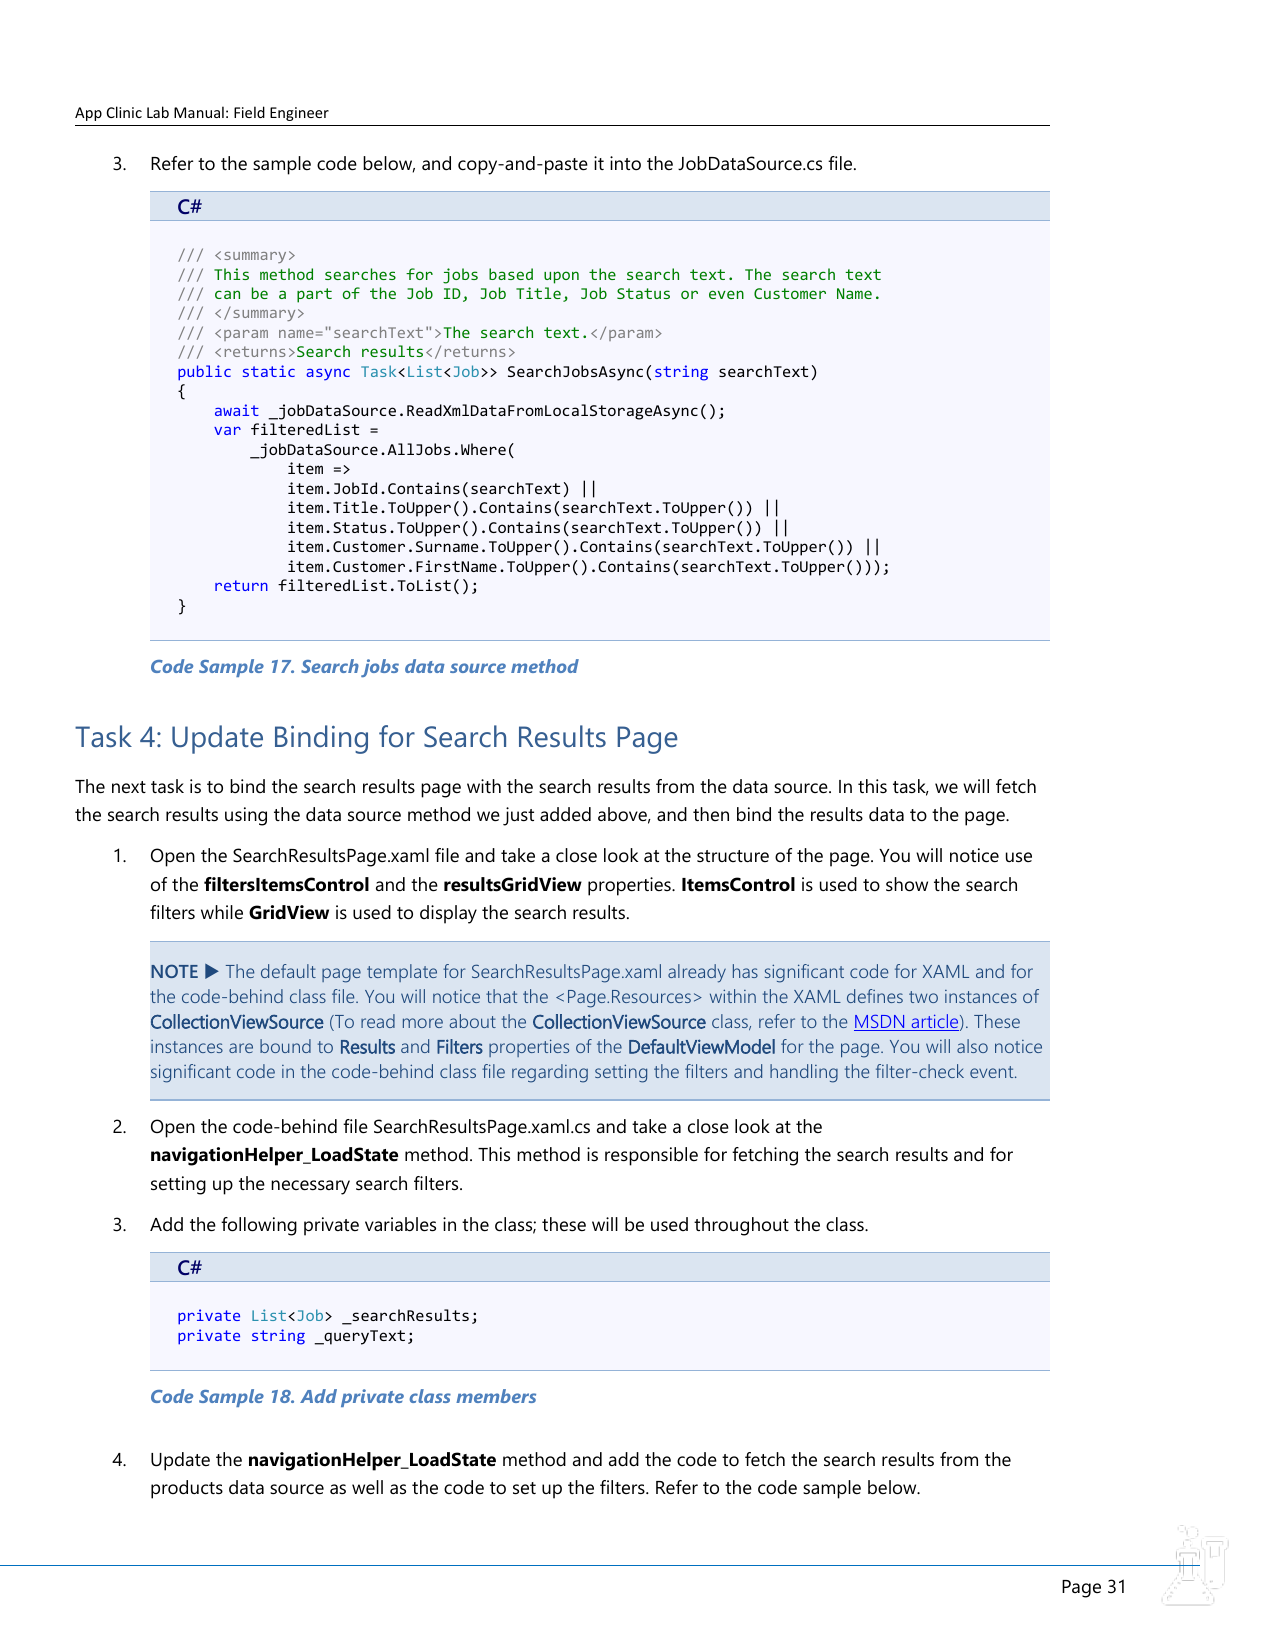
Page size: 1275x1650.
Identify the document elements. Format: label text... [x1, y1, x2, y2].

table_cell /// <summary> /// This method searches for jobs based upon the search text. The search text /// can be a part of the Job ID, Job Title, Job Status or even Customer Name. /// </summary> /// <param name="searchText">The search text.</param> /// <returns>Search results</returns> public static async Task<List<Job>> SearchJobsAsync(string searchText) { await _jobDataSource.ReadXmlDataFromLocalStorageAsync(); var filteredList = _jobDataSource.AllJobs.Where( item => item.JobId.Contains(searchText) || item.Title.ToUpper().Contains(searchText.ToUpper()) || item.Status.ToUpper().Contains(searchText.ToUpper()) || item.Customer.Surname.ToUpper().Contains(searchText.ToUpper()) || item.Customer.FirstName.ToUpper().Contains(searchText.ToUpper())); return filteredList.ToList(); } [150, 221, 1050, 640]
list Refer to the sample code below, and copy-and-paste it into the JobDataSource.cs file. [112, 150, 1050, 175]
subtitle Task 4: Update Binding for Search Results Page [75, 716, 1050, 755]
table_header C# [150, 1253, 1050, 1281]
list Update the navigationHelper_LoadState method and add the code to fetch the search results from the products data source as well as the code to set up the filters. Refer to the code sample below. [112, 1446, 1050, 1499]
table_header C# [150, 192, 1050, 220]
text NOTE The default page template for SearchResultsPage.xaml already has significant code for XAML and for the code-behind class file. You will notice that the <Page.Resources> within the XAML defines two instances of CollectionViewSource (To read more about the CollectionViewSource class, refer to the MSDN article). These instances are bound to Results and Filters properties of the DefaultViewModel for the page. You will also notice significant code in the code-behind class file regarding setting the filters and handling the filter-check event. [150, 942, 1050, 1099]
list Open the code-behind file SearchResultsPage.xaml.cs and take a close look at the navigationHelper_LoadState method. This method is responsible for fetching the search results and for setting up the necessary search filters. [112, 1113, 1050, 1195]
table_cell private List<Job> _searchResults; private string _queryText; [150, 1282, 1050, 1370]
list Add the following private variables in the class; these will be used throughout the class. [112, 1211, 1050, 1236]
text The next task is to bind the search results page with the search results from the data source. In this task, we will fetch the search results using the data source method we just added above, and then bind the results data to the page. [75, 773, 1050, 826]
list Open the SearchResultsPage.xaml file and take a close look at the structure of the page. You will notice use of the filtersItemsControl and the resultsGridView properties. ItemsControl is used to show the search filters while GridView is used to display the search results. [112, 842, 1050, 924]
